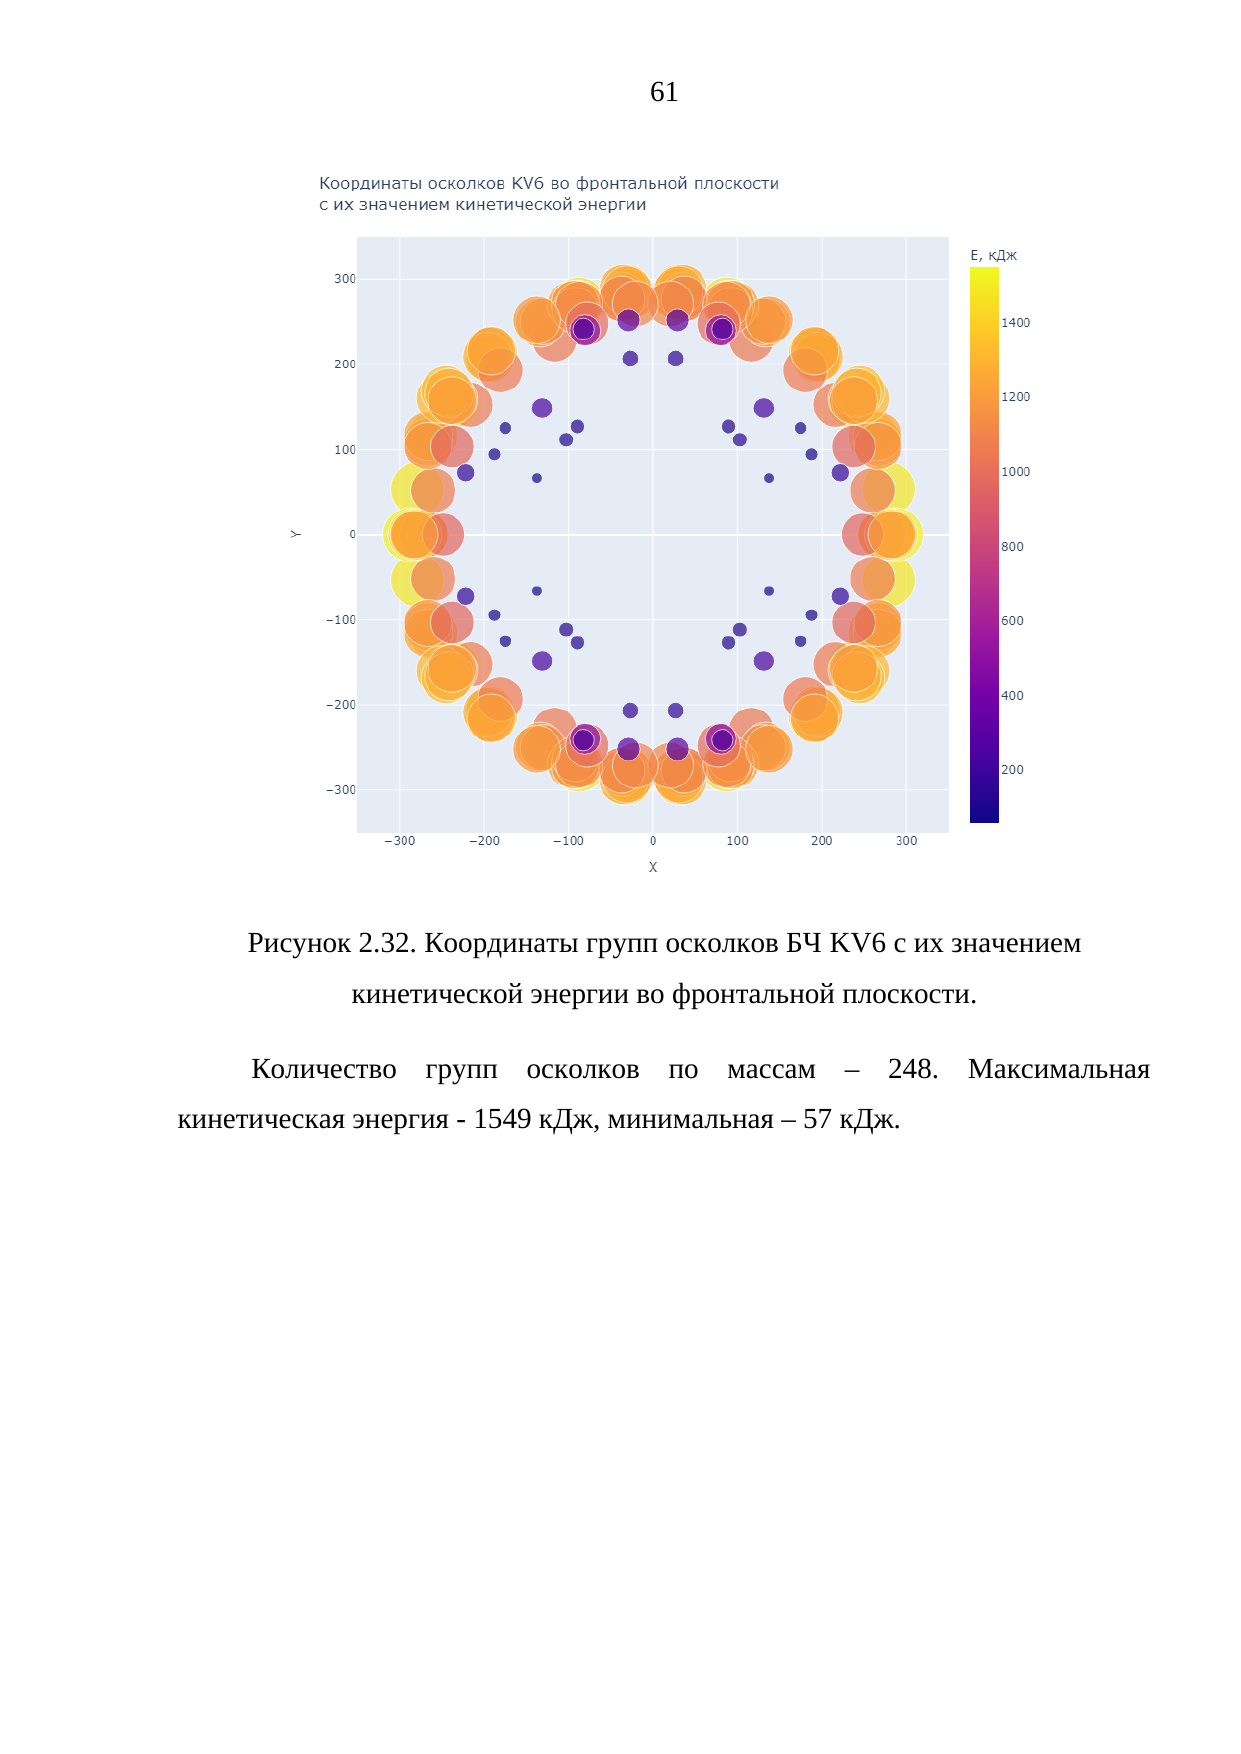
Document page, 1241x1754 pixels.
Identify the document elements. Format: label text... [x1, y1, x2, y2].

text Рисунок 2.32. Координаты групп осколков БЧ KV6 с их значением кинетической энергии во фронтальной плоскости. [177, 925, 1152, 1009]
text Количество групп осколков по массам – 248. Максимальная кинетическая энергия - 1549 кДж, минимальная – 57 кДж. [177, 1051, 1152, 1135]
picture [280, 141, 1049, 909]
